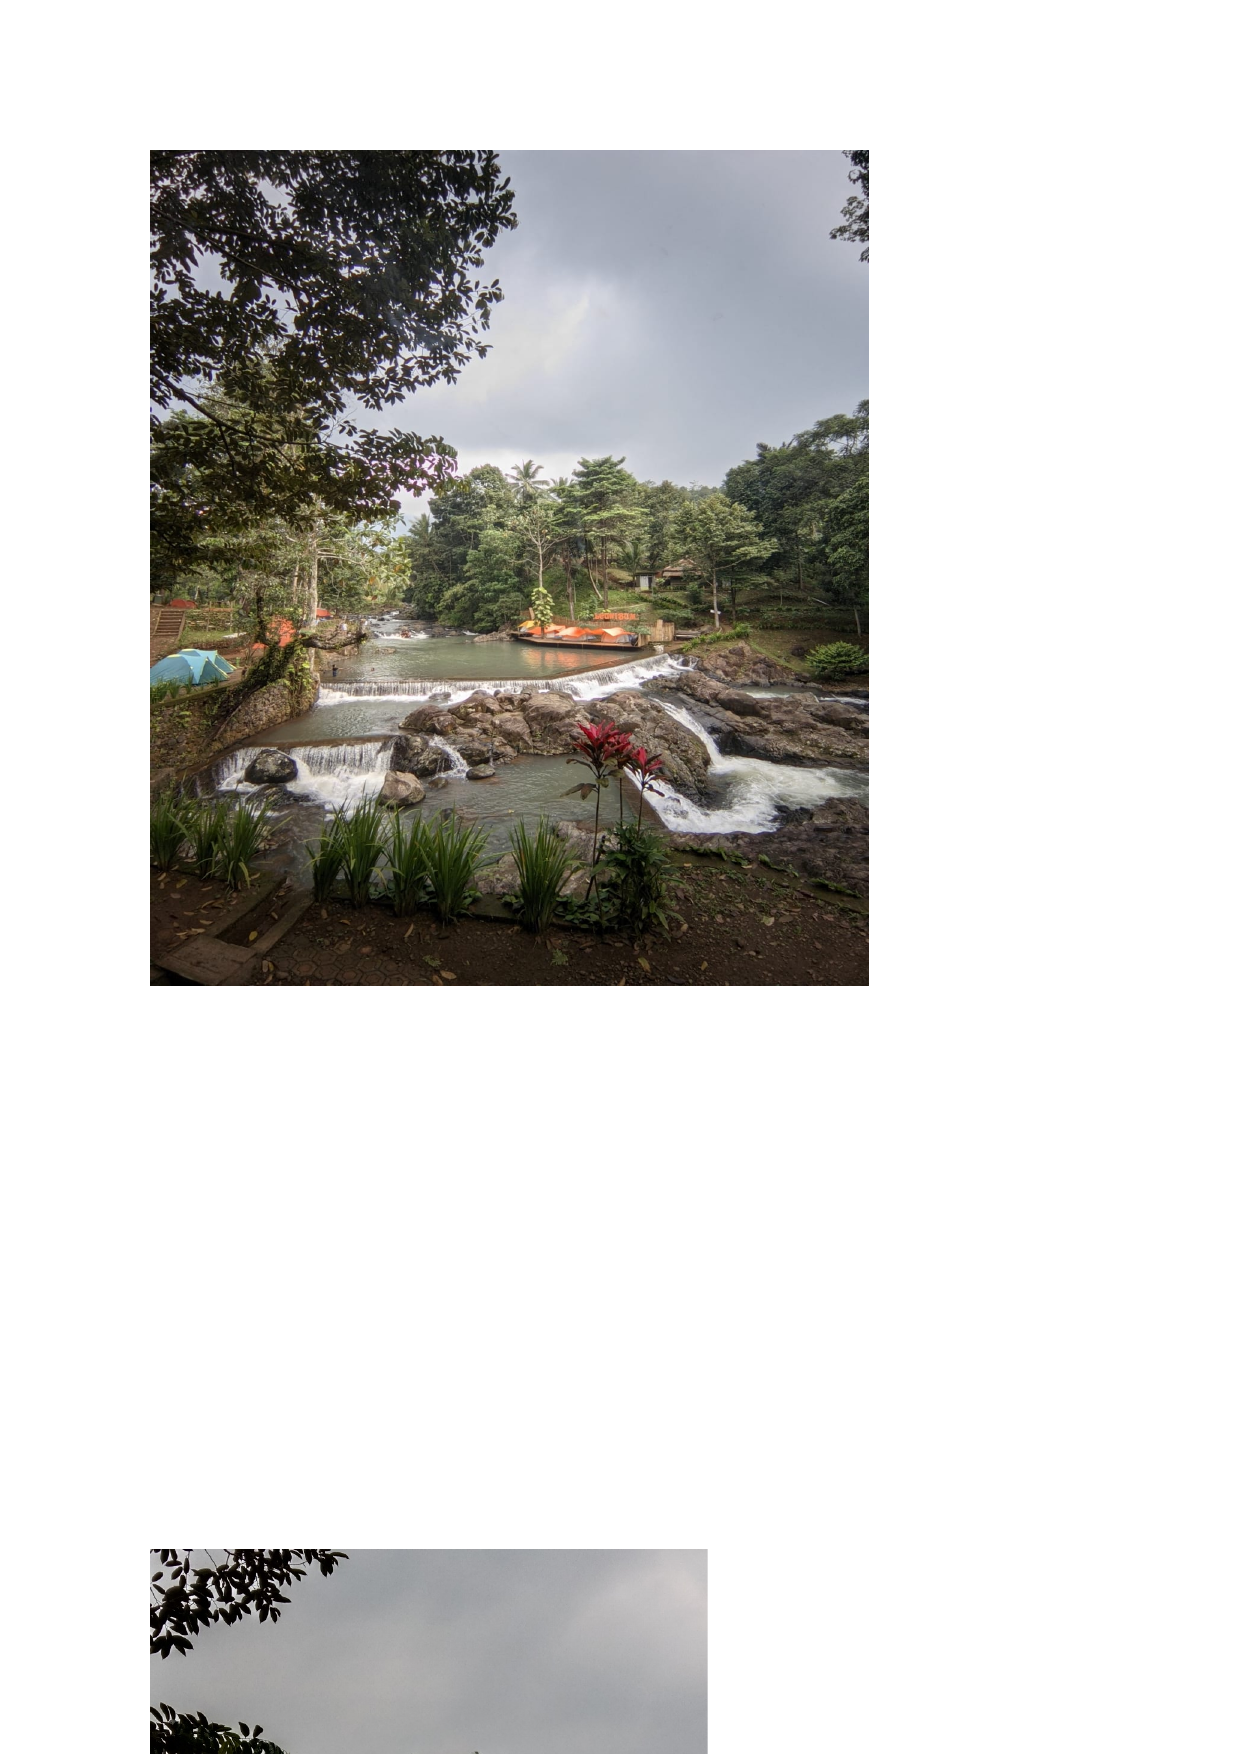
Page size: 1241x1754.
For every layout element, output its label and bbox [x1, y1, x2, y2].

picture [150, 1549, 708, 1754]
picture [150, 150, 869, 986]
